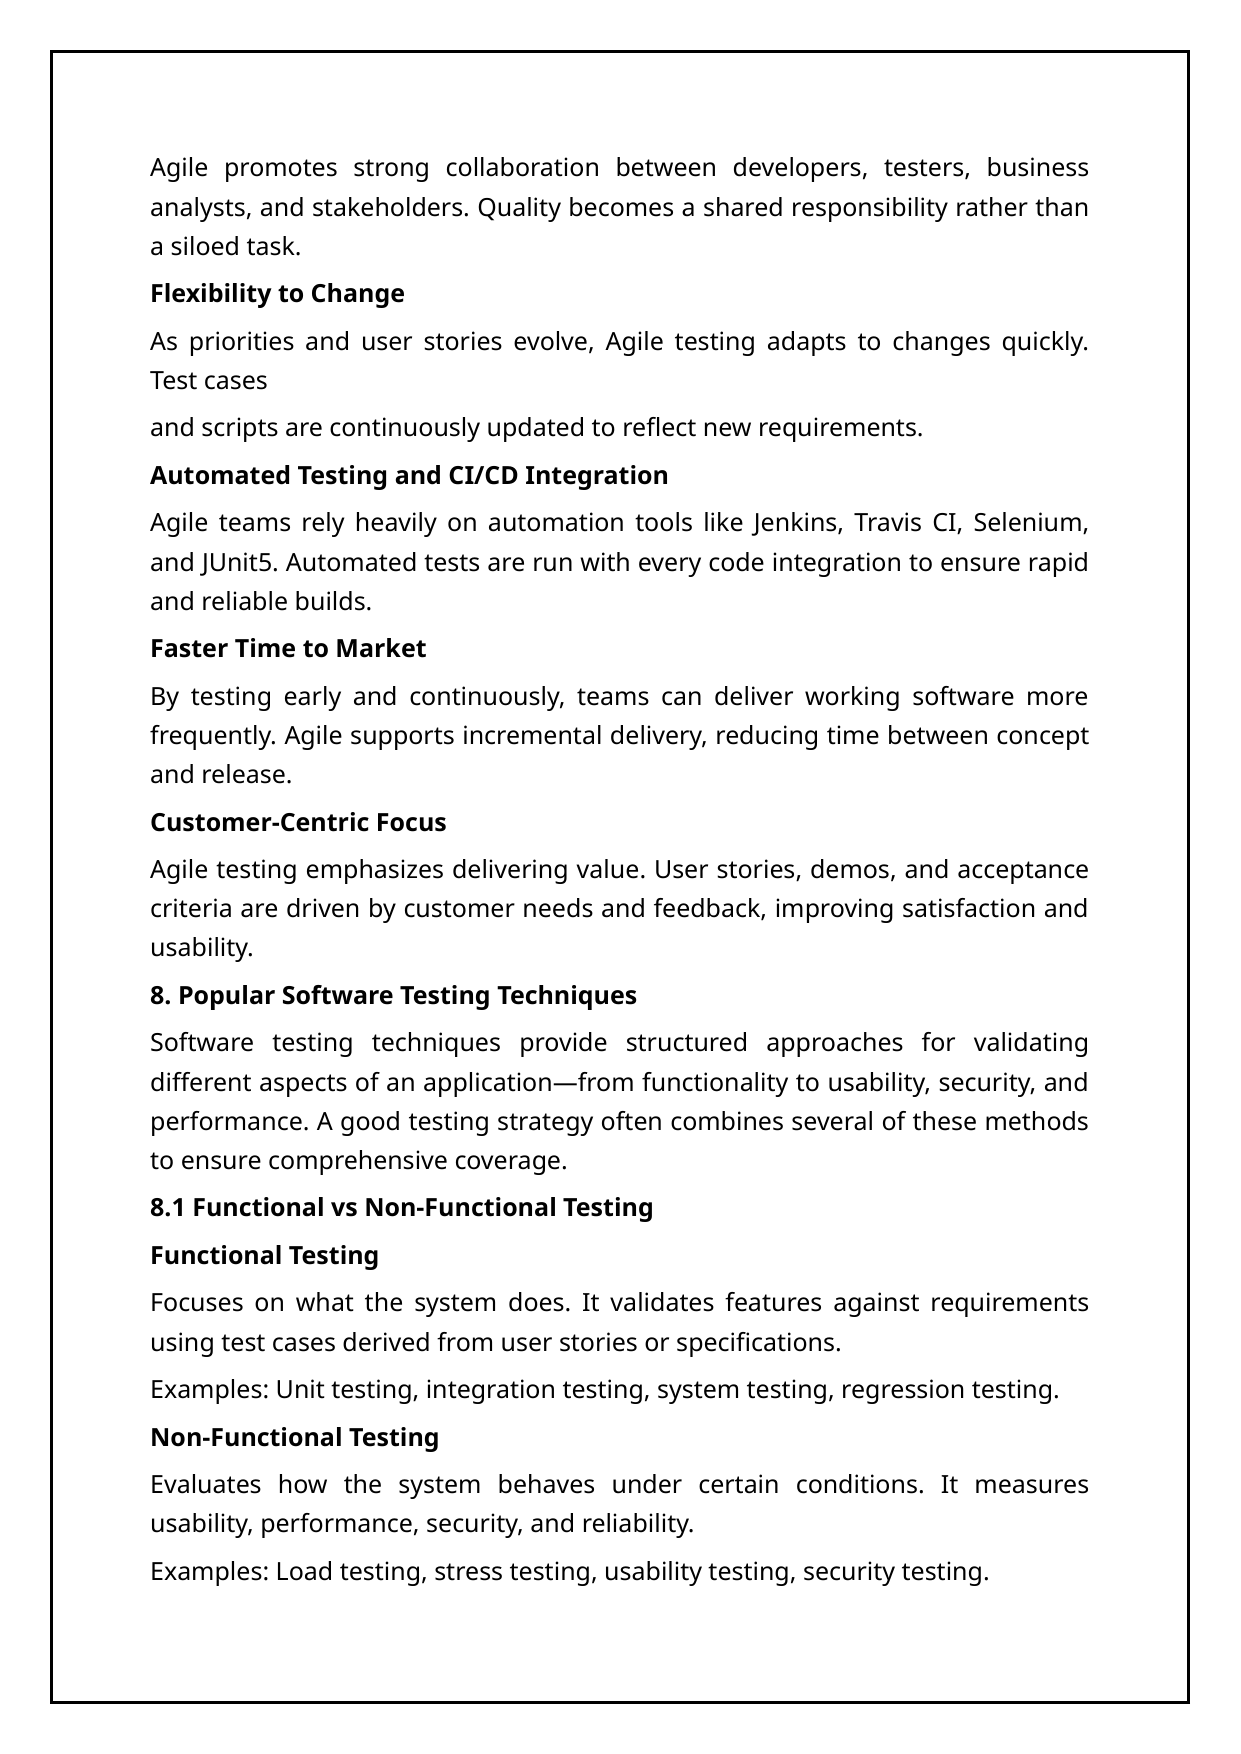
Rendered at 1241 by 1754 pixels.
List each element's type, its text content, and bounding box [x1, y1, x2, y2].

text Agile promotes strong collaboration between developers, testers, business analysts, and stakeholders. Quality becomes a shared responsibility rather than a siloed task. [150, 150, 1090, 262]
text Software testing techniques provide structured approaches for validating different aspects of an application—from functionality to usability, security, and performance. A good testing strategy often combines several of these methods to ensure comprehensive coverage. [150, 1025, 1090, 1177]
text Flexibility to Change [150, 276, 1090, 310]
text Customer-Centric Focus [150, 804, 1090, 838]
text Functional Testing [150, 1237, 1090, 1272]
text 8. Popular Software Testing Techniques [150, 977, 1090, 1012]
text As priorities and user stories evolve, Agile testing adapts to changes quickly. Test cases [150, 323, 1090, 397]
text Non-Functional Testing [150, 1419, 1090, 1453]
text Evaluates how the system behaves under certain conditions. It measures usability, performance, security, and reliability. [150, 1467, 1090, 1540]
text By testing early and continuously, teams can deliver working software more frequently. Agile supports incremental delivery, reducing time between concept and release. [150, 678, 1090, 791]
text Automated Testing and CI/CD Integration [150, 457, 1090, 492]
text Agile testing emphasizes delivering value. User stories, demos, and acceptance criteria are driven by customer needs and feedback, improving satisfaction and usability. [150, 852, 1090, 964]
text Examples: Load testing, stress testing, usability testing, security testing. [150, 1553, 1090, 1587]
text Faster Time to Market [150, 631, 1090, 665]
text 8.1 Functional vs Non-Functional Testing [150, 1190, 1090, 1224]
text and scripts are continuously updated to reflect new requirements. [150, 410, 1090, 444]
text Examples: Unit testing, integration testing, system testing, regression testing. [150, 1372, 1090, 1406]
text Focuses on what the system does. It validates features against requirements using test cases derived from user stories or specifications. [150, 1285, 1090, 1358]
text Agile teams rely heavily on automation tools like Jenkins, Travis CI, Selenium, and JUnit5. Automated tests are run with every code integration to ensure rapid and reliable builds. [150, 505, 1090, 617]
